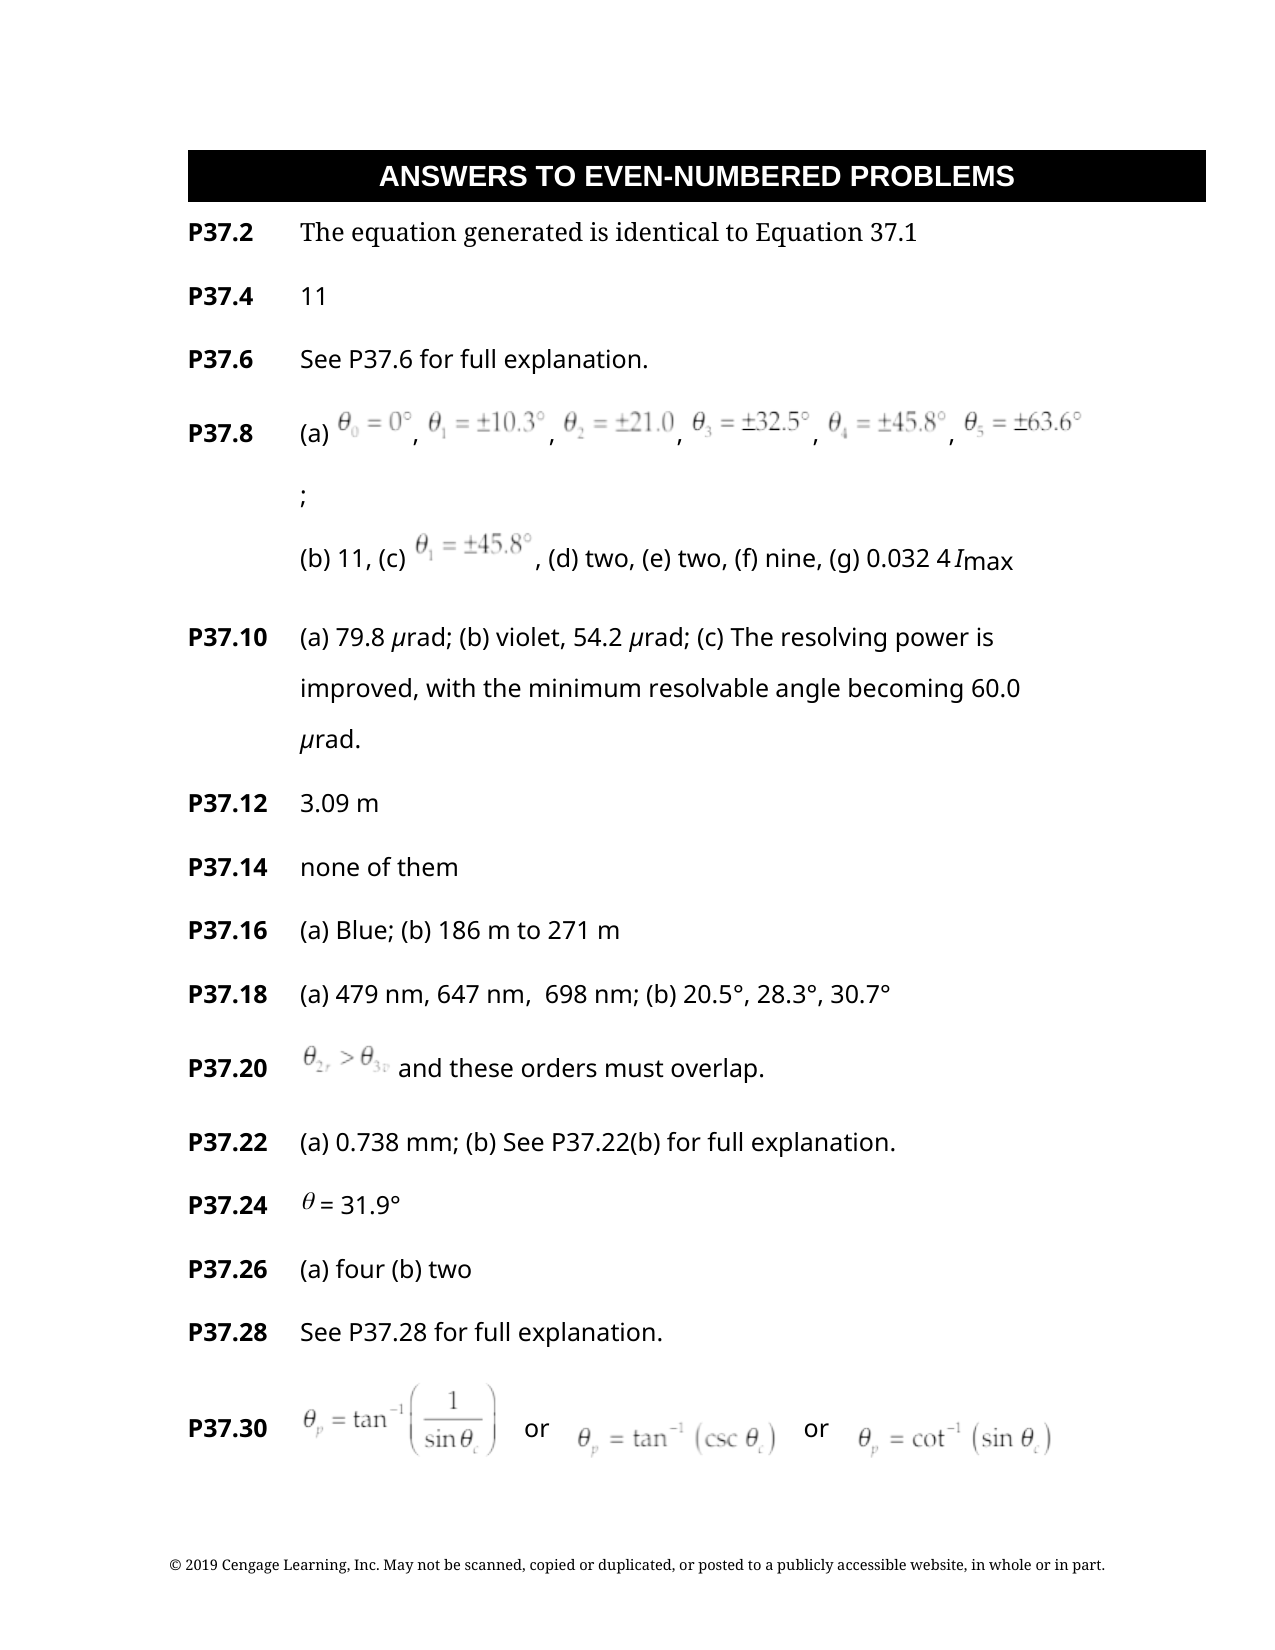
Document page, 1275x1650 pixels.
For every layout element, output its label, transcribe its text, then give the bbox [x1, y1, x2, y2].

text P37.8 (a) , , , , , ; (b) 11, (c) , (d) two, (e) two, (f) nine, (g) 0.032 4 Imax [187, 405, 1087, 588]
text P37.12 3.09 m [187, 786, 1087, 820]
text P37.6 See P37.6 for full explanation. [187, 342, 1087, 376]
text P37.4 11 [187, 278, 1087, 312]
text P37.30 or or [187, 1379, 1087, 1478]
text P37.20 and these orders must overlap. [187, 1040, 1087, 1095]
text P37.2 The equation generated is identical to Equation 37.1 [187, 215, 1087, 249]
text P37.14 none of them [187, 849, 1087, 883]
text P37.22 (a) 0.738 mm; (b) See P37.22(b) for full explanation. [187, 1124, 1087, 1158]
text P37.28 See P37.28 for full explanation. [187, 1315, 1087, 1349]
text P37.16 (a) Blue; (b) 186 m to 271 m [187, 913, 1087, 947]
text P37.10 (a) 79.8 µrad; (b) violet, 54.2 µrad; (c) The resolving power is improved, with the minimum resolvable angle becoming 60.0 µrad. [187, 620, 1087, 756]
text P37.26 (a) four (b) two [187, 1252, 1087, 1286]
table_header ANSWERS TO EVEN-NUMBERED PROBLEMS [188, 150, 1206, 202]
text P37.24 = 31.9° [187, 1188, 1087, 1222]
text P37.18 (a) 479 nm, 647 nm, 698 nm; (b) 20.5°, 28.3°, 30.7° [187, 976, 1087, 1010]
